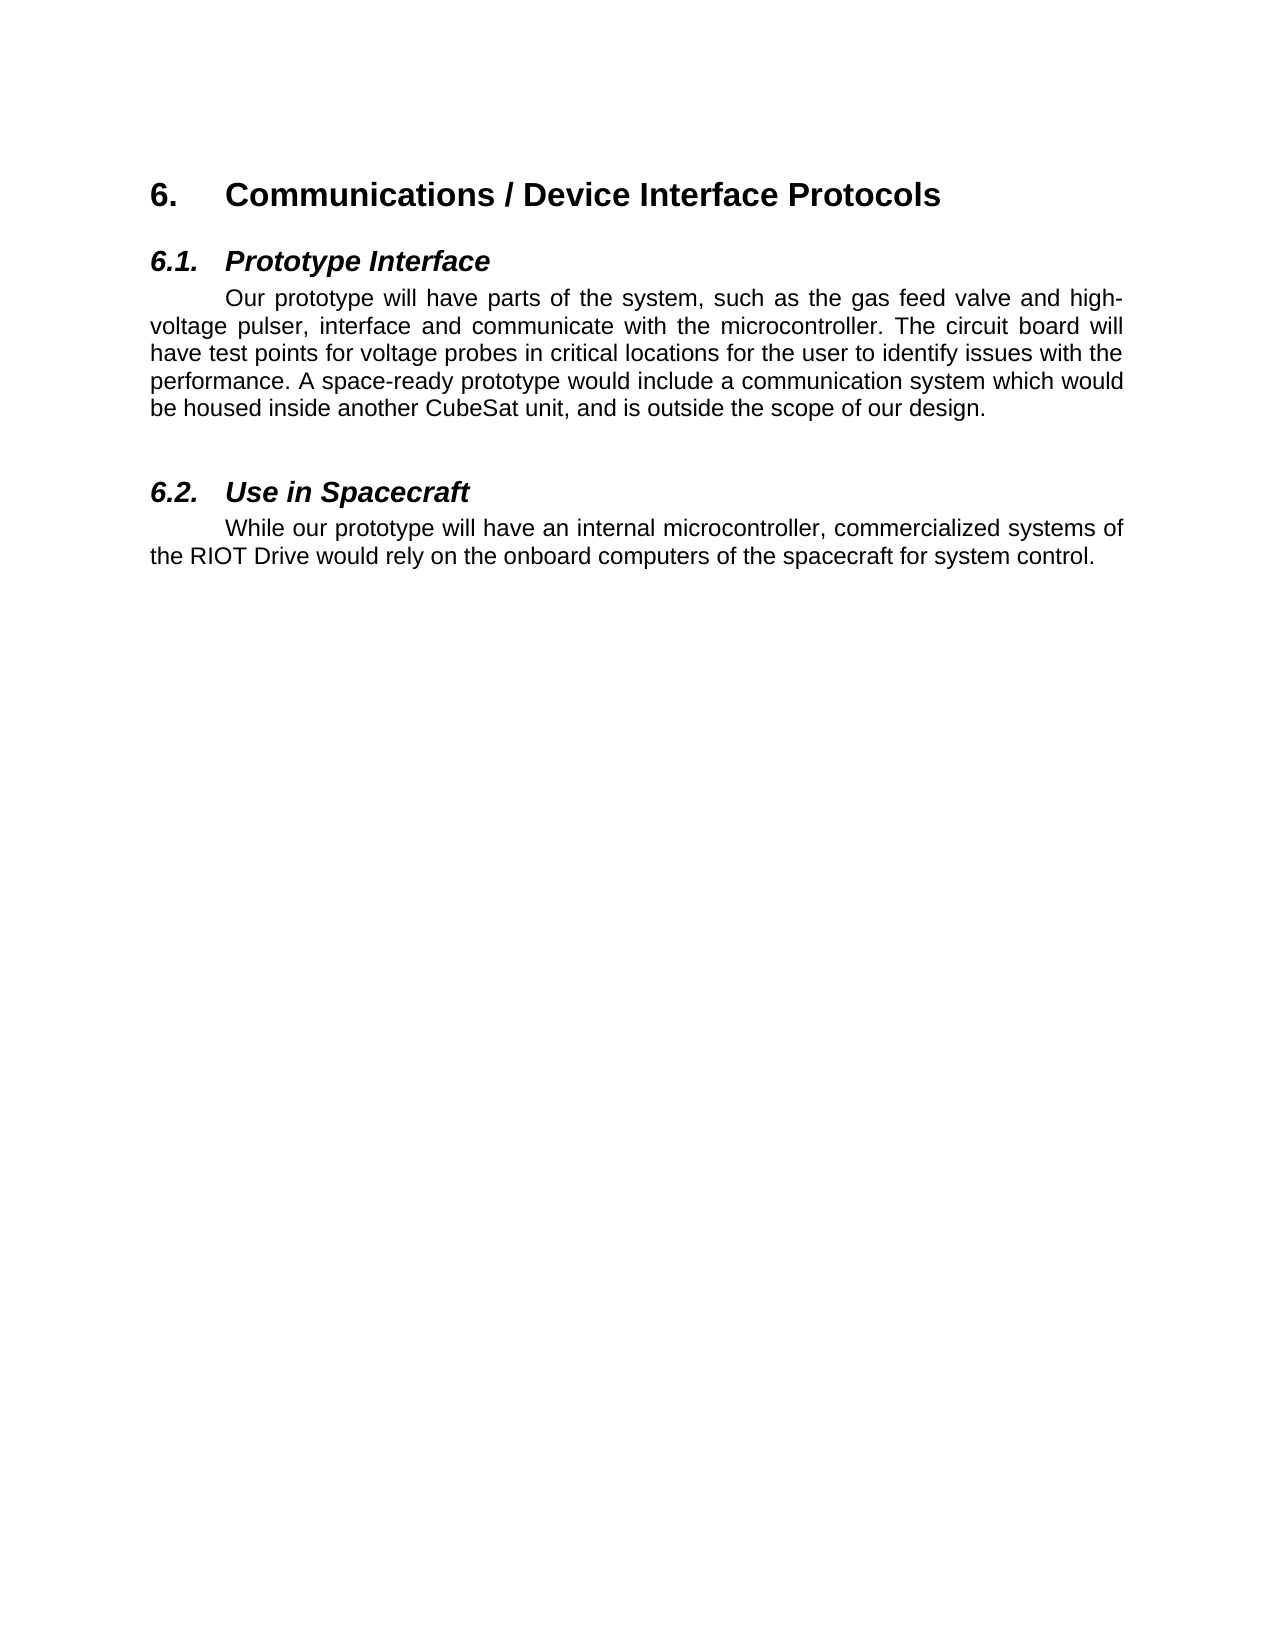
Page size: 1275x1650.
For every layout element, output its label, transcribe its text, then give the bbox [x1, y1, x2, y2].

text Our prototype will have parts of the system, such as the gas feed valve and high-voltage pulser, interface and communicate with the microcontroller. The circuit board will have test points for voltage probes in critical locations for the user to identify issues with the performance. A space-ready prototype would include a communication system which would be housed inside another CubeSat unit, and is outside the scope of our design. [150, 284, 1125, 422]
subtitle Prototype Interface [150, 244, 1125, 278]
subtitle Use in Spacecraft [150, 474, 1125, 508]
text While our prototype will have an internal microcontroller, commercialized systems of the RIOT Drive would rely on the onboard computers of the spacecraft for system control. [150, 514, 1125, 569]
subtitle Communications / Device Interface Protocols [150, 175, 1125, 213]
